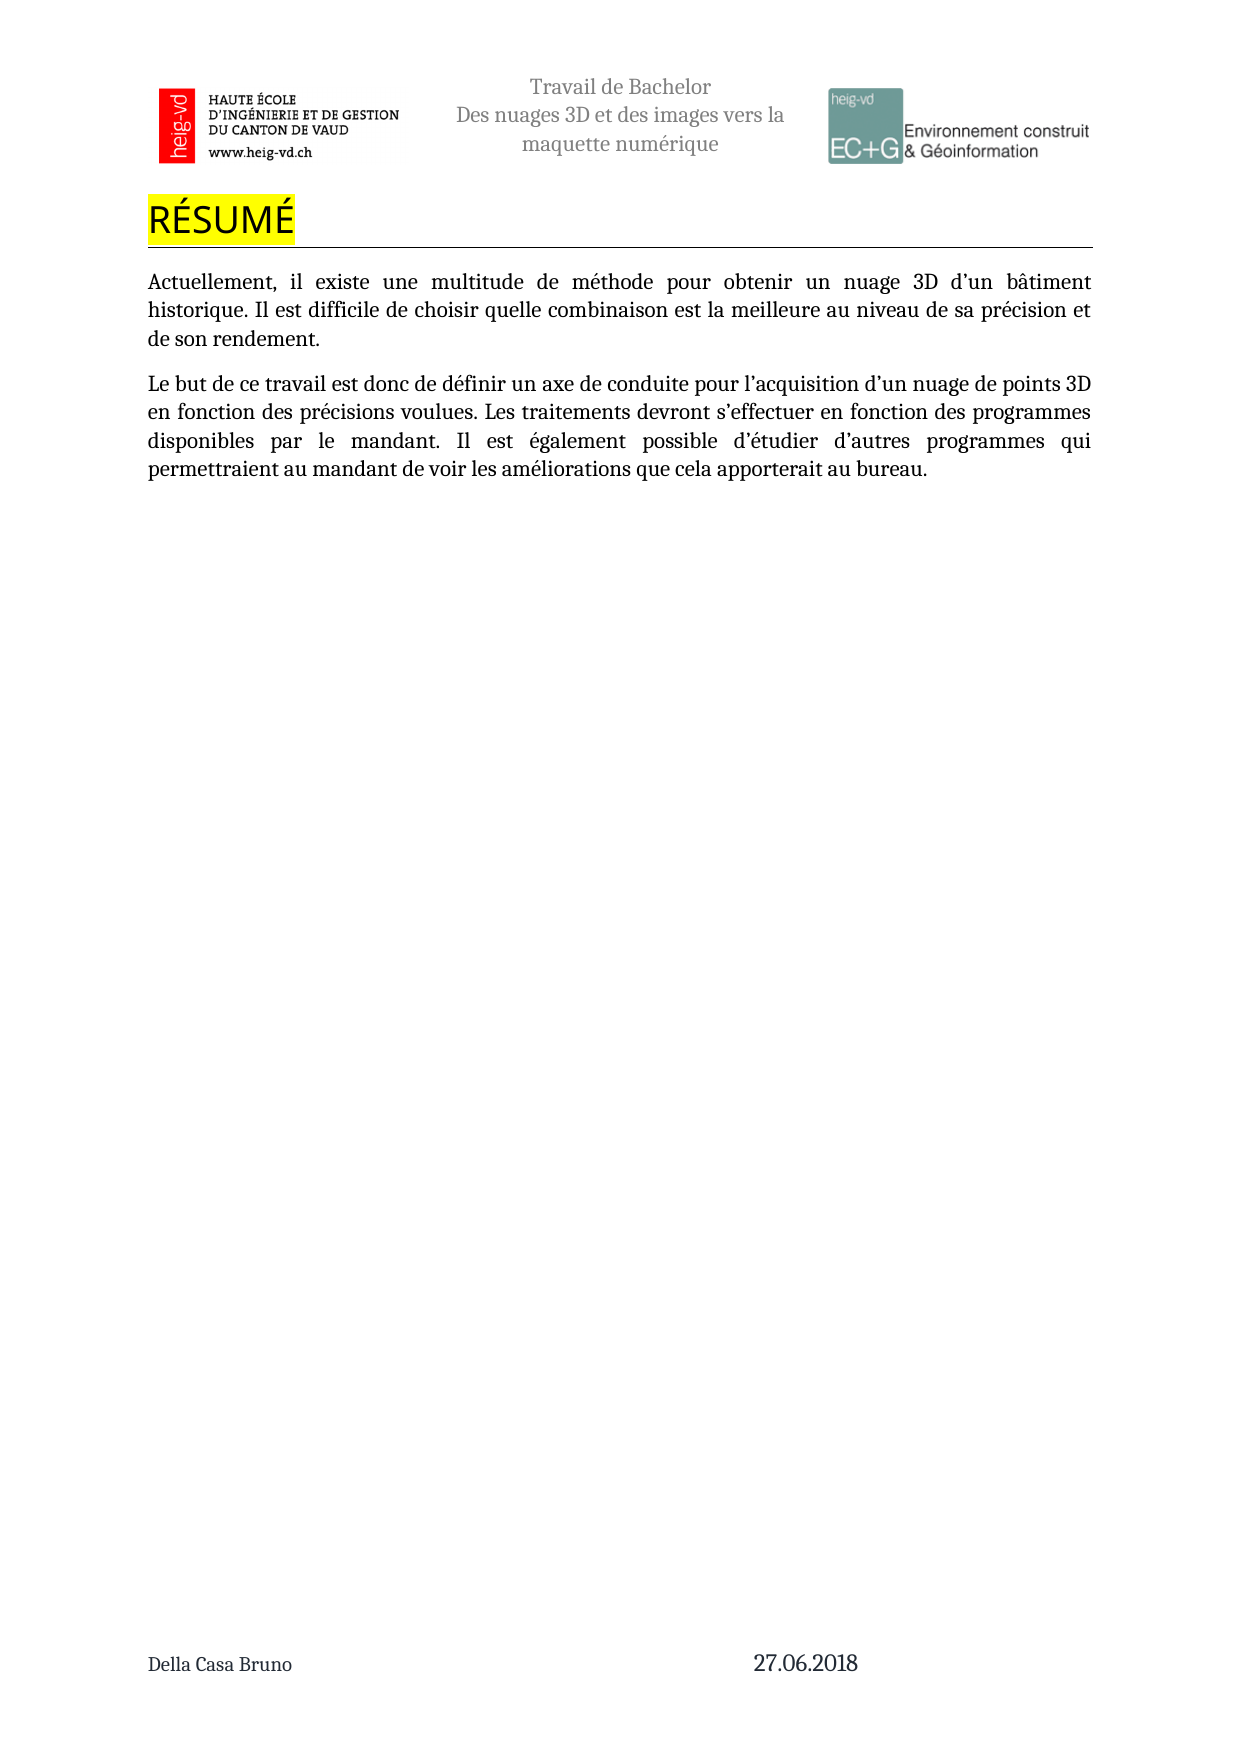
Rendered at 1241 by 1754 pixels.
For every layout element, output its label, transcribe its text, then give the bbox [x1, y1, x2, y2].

text Le but de ce travail est donc de définir un axe de conduite pour l’acquisition d’un nuage de points 3D en fonction des précisions voulues. Les traitements devront s’effectuer en fonction des programmes disponibles par le mandant. Il est également possible d’étudier d’autres programmes qui permettraient au mandant de voir les améliorations que cela apporterait au bureau. [148, 371, 1093, 482]
picture [147, 87, 410, 165]
text Résumé [148, 194, 1093, 247]
picture [827, 87, 1093, 165]
text Actuellement, il existe une multitude de méthode pour obtenir un nuage 3D d’un bâtiment historique. Il est difficile de choisir quelle combinaison est la meilleure au niveau de sa précision et de son rendement. [148, 268, 1093, 352]
